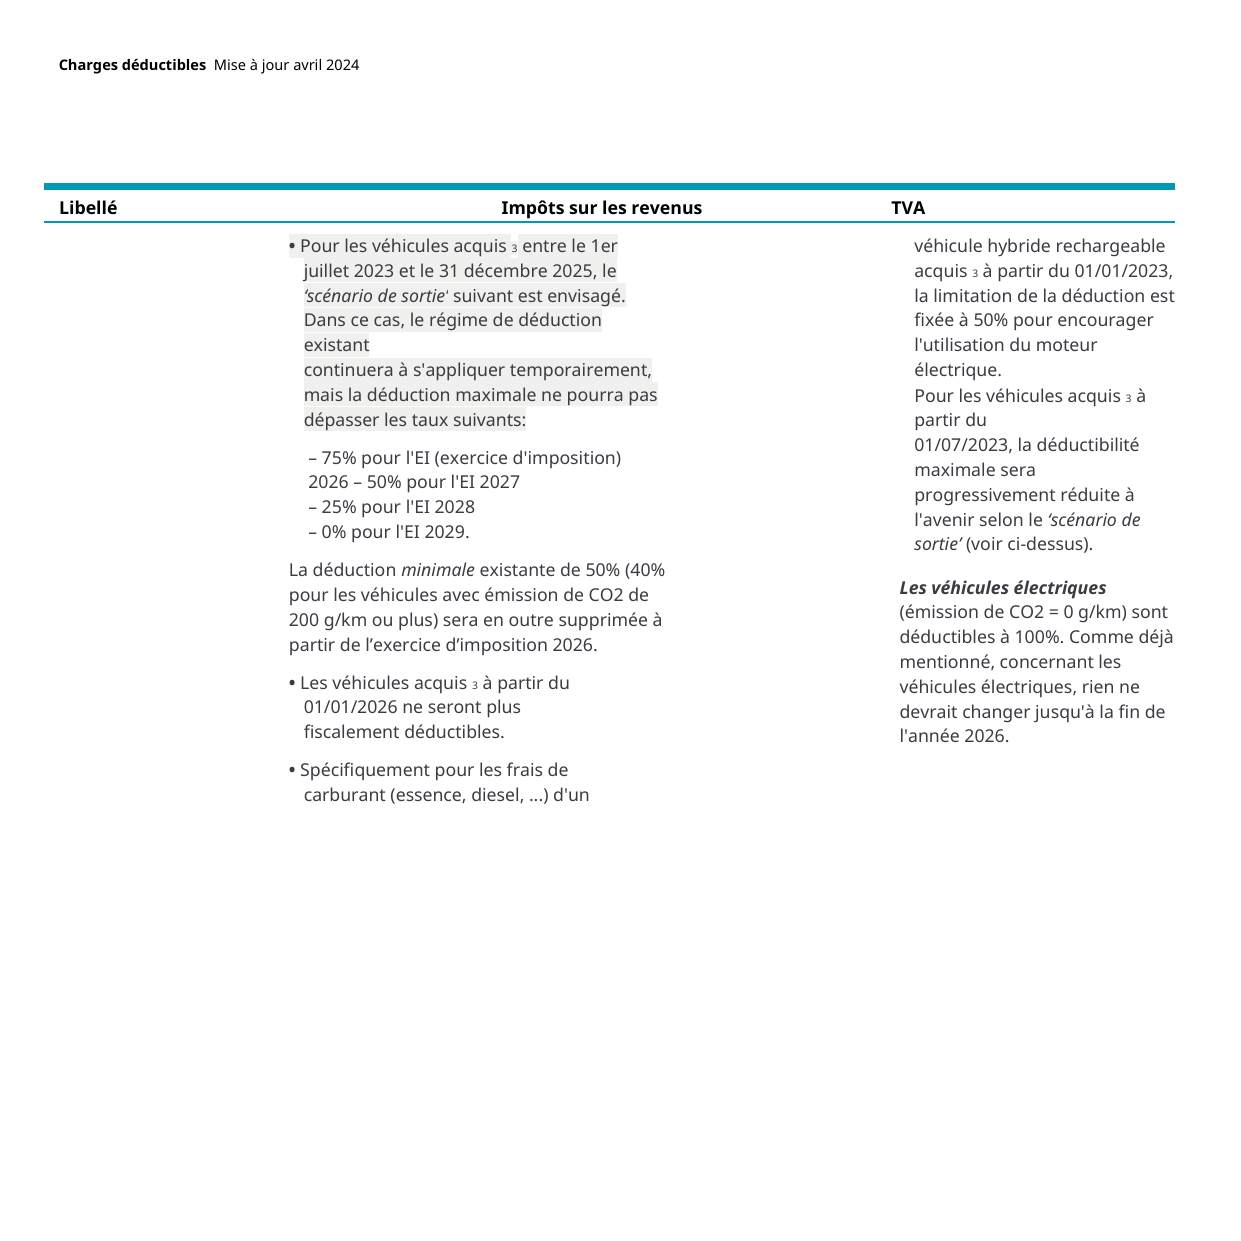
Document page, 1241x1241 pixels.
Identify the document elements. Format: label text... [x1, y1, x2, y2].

text • Spécifiquement pour les frais de carburant (essence, diesel, ...) d'un véhicule hybride rechargeable acquis 3 à partir du 01/01/2023, la limitation de la déduction est fixée à 50% pour encourager l'utilisation du moteur électrique. [289, 758, 666, 807]
table_header TVA [798, 190, 1174, 221]
text Pour les véhicules acquis 3 à partir du 01/07/2023, la déductibilité maximale sera progressivement réduite à l'avenir selon le ‘scénario de sortie’ (voir ci-dessus). [914, 383, 1171, 556]
text La déduction minimale existante de 50% (40% pour les véhicules avec émission de CO2 de 200 g/km ou plus) sera en outre supprimée à partir de l’exercice d’imposition 2026. [289, 558, 666, 656]
text – 75% pour l'EI (exercice d'imposition) 2026 – 50% pour l'EI 2027 – 25% pour l'EI 2028 – 0% pour l'EI 2029. [308, 445, 666, 544]
text • Spécifiquement pour les frais de carburant (essence, diesel, ...) d'un véhicule hybride rechargeable acquis 3 à partir du 01/01/2023, la limitation de la déduction est fixée à 50% pour encourager l'utilisation du moteur électrique. [899, 233, 1186, 382]
text Charges déductibles Mise à jour avril 2024 [58, 54, 1186, 74]
text • Les véhicules acquis 3 à partir du 01/01/2026 ne seront plus fiscalement déductibles. [289, 670, 621, 744]
table_header Libellé [44, 190, 421, 221]
text • Pour les véhicules acquis 3 entre le 1er juillet 2023 et le 31 décembre 2025, le ‘scénario de sortie’ suivant est envisagé. Dans ce cas, le régime de déduction existant continuera à s'appliquer temporairement, mais la déduction maximale ne pourra pas dépasser les taux suivants: [289, 233, 666, 431]
text Les véhicules électriques (émission de CO2 = 0 g/km) sont déductibles à 100%. Comme déjà mentionné, concernant les véhicules électriques, rien ne devrait changer jusqu'à la fin de l'année 2026. [899, 575, 1186, 748]
table_header Impôts sur les revenus [421, 190, 798, 221]
